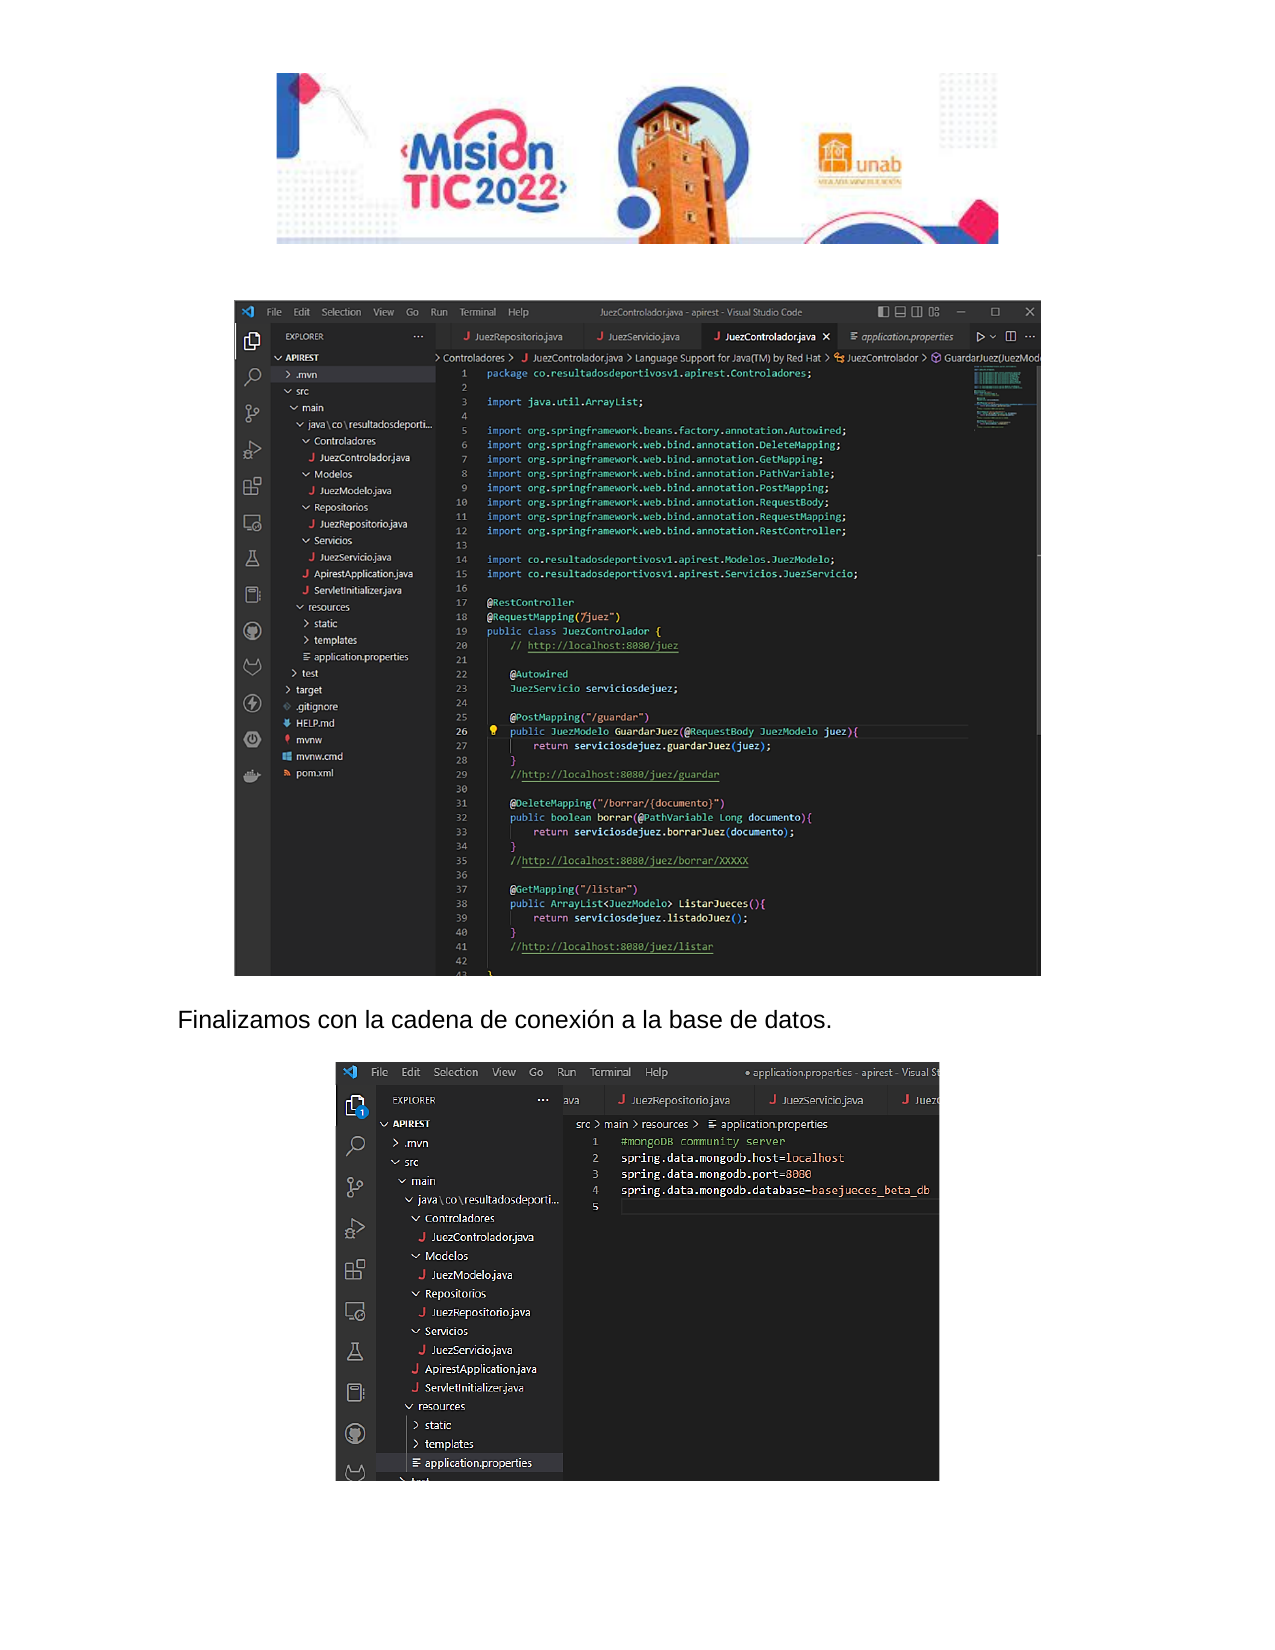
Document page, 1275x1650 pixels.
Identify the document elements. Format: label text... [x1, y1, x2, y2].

text Finalizamos con la cadena de conexión a la base de datos. [177, 1005, 1098, 1033]
picture [234, 300, 1041, 976]
picture [276, 73, 999, 244]
picture [335, 1062, 940, 1481]
